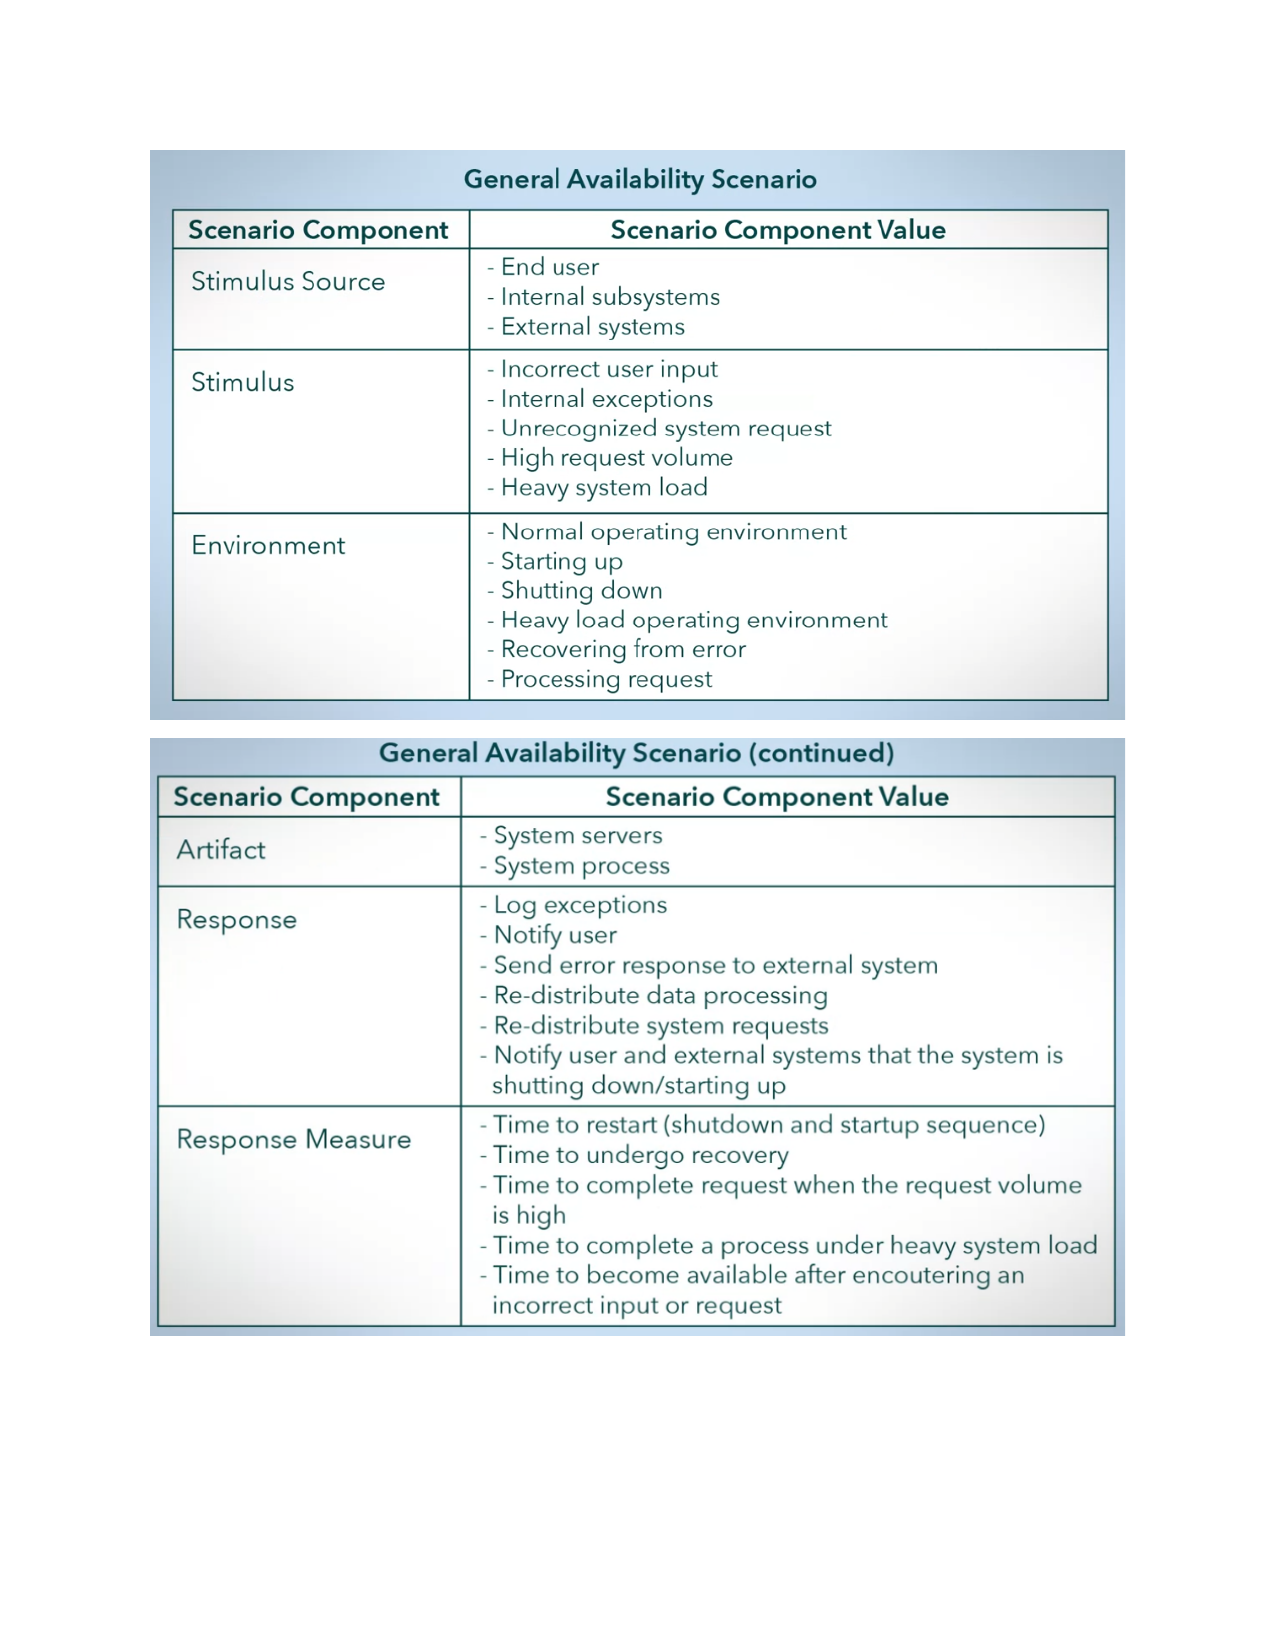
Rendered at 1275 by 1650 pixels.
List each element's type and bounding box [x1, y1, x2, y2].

picture [150, 738, 1125, 1336]
picture [150, 150, 1125, 720]
